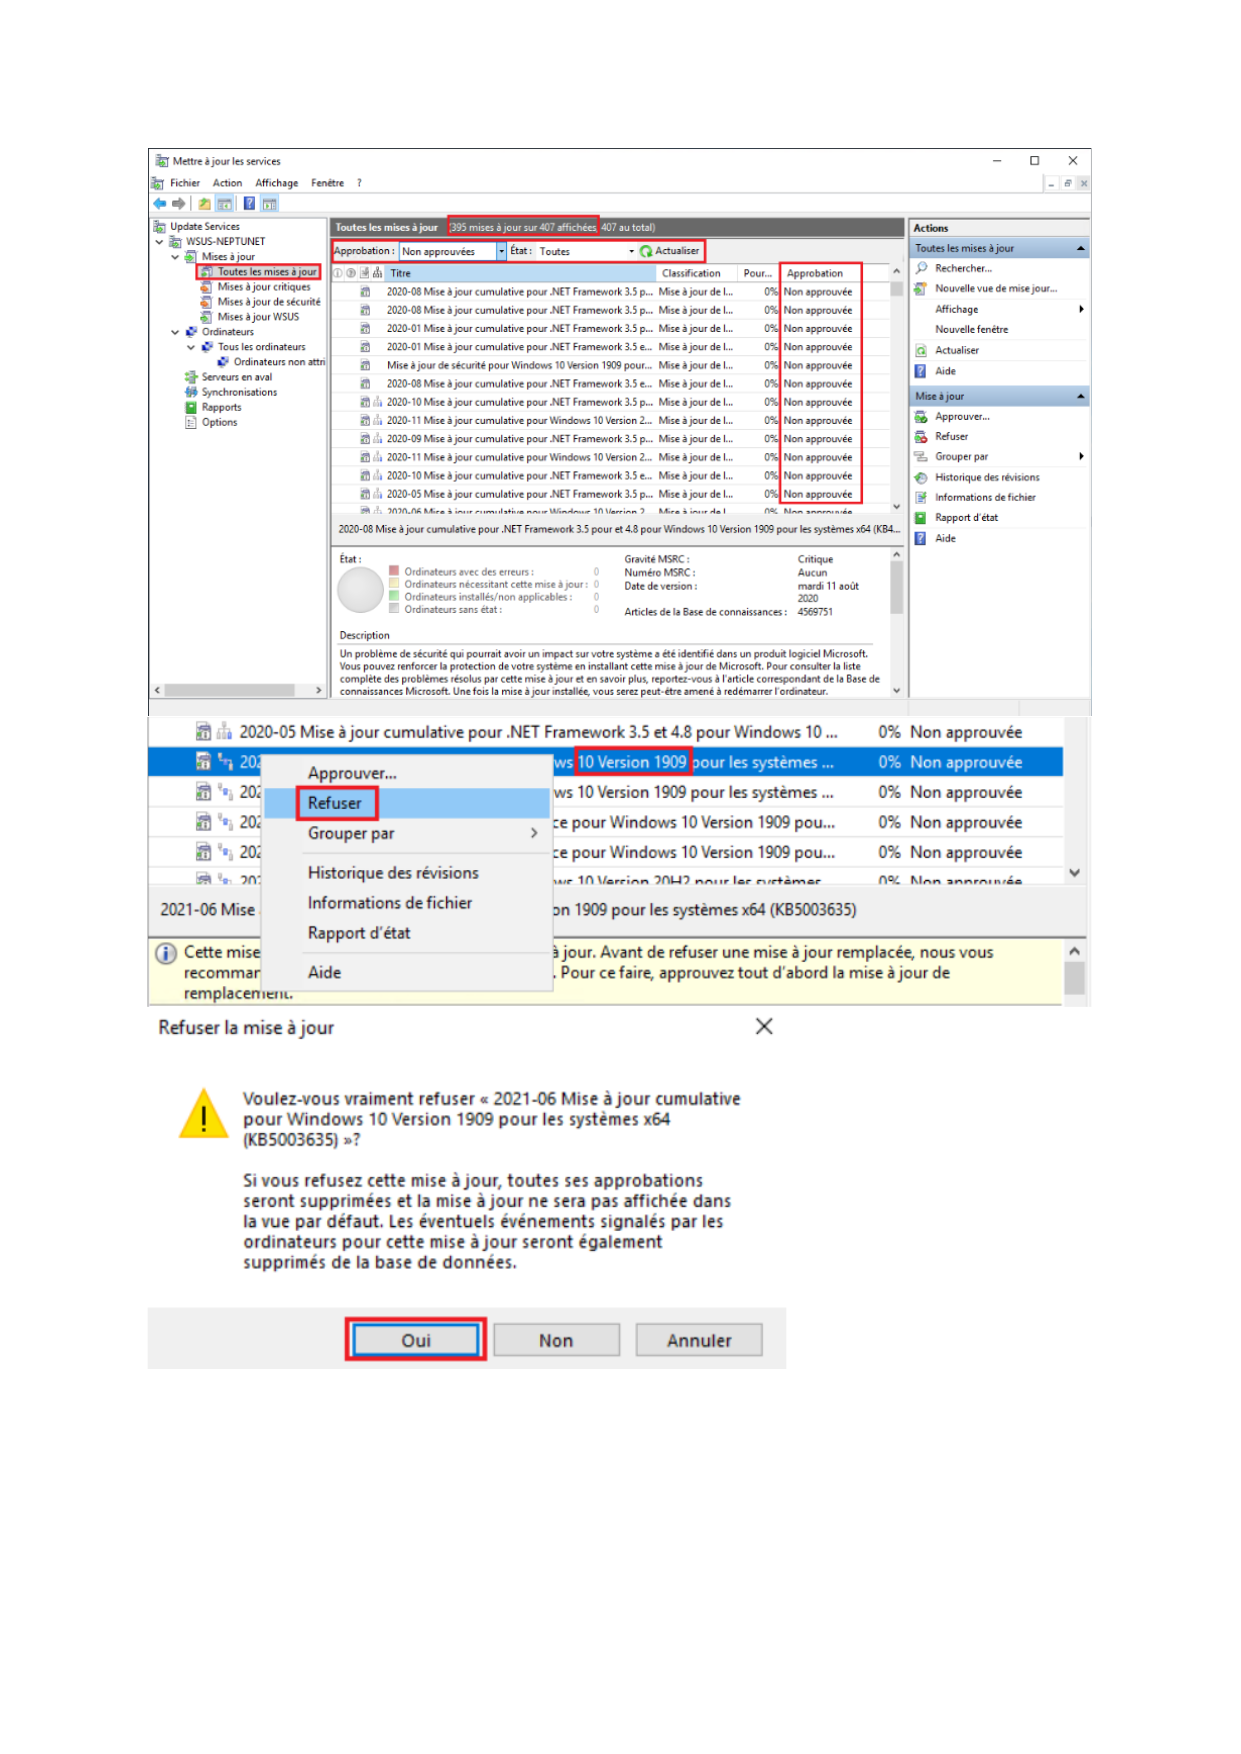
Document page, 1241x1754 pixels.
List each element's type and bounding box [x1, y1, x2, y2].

picture [147, 717, 1092, 1008]
picture [147, 1009, 787, 1369]
picture [147, 147, 1092, 716]
